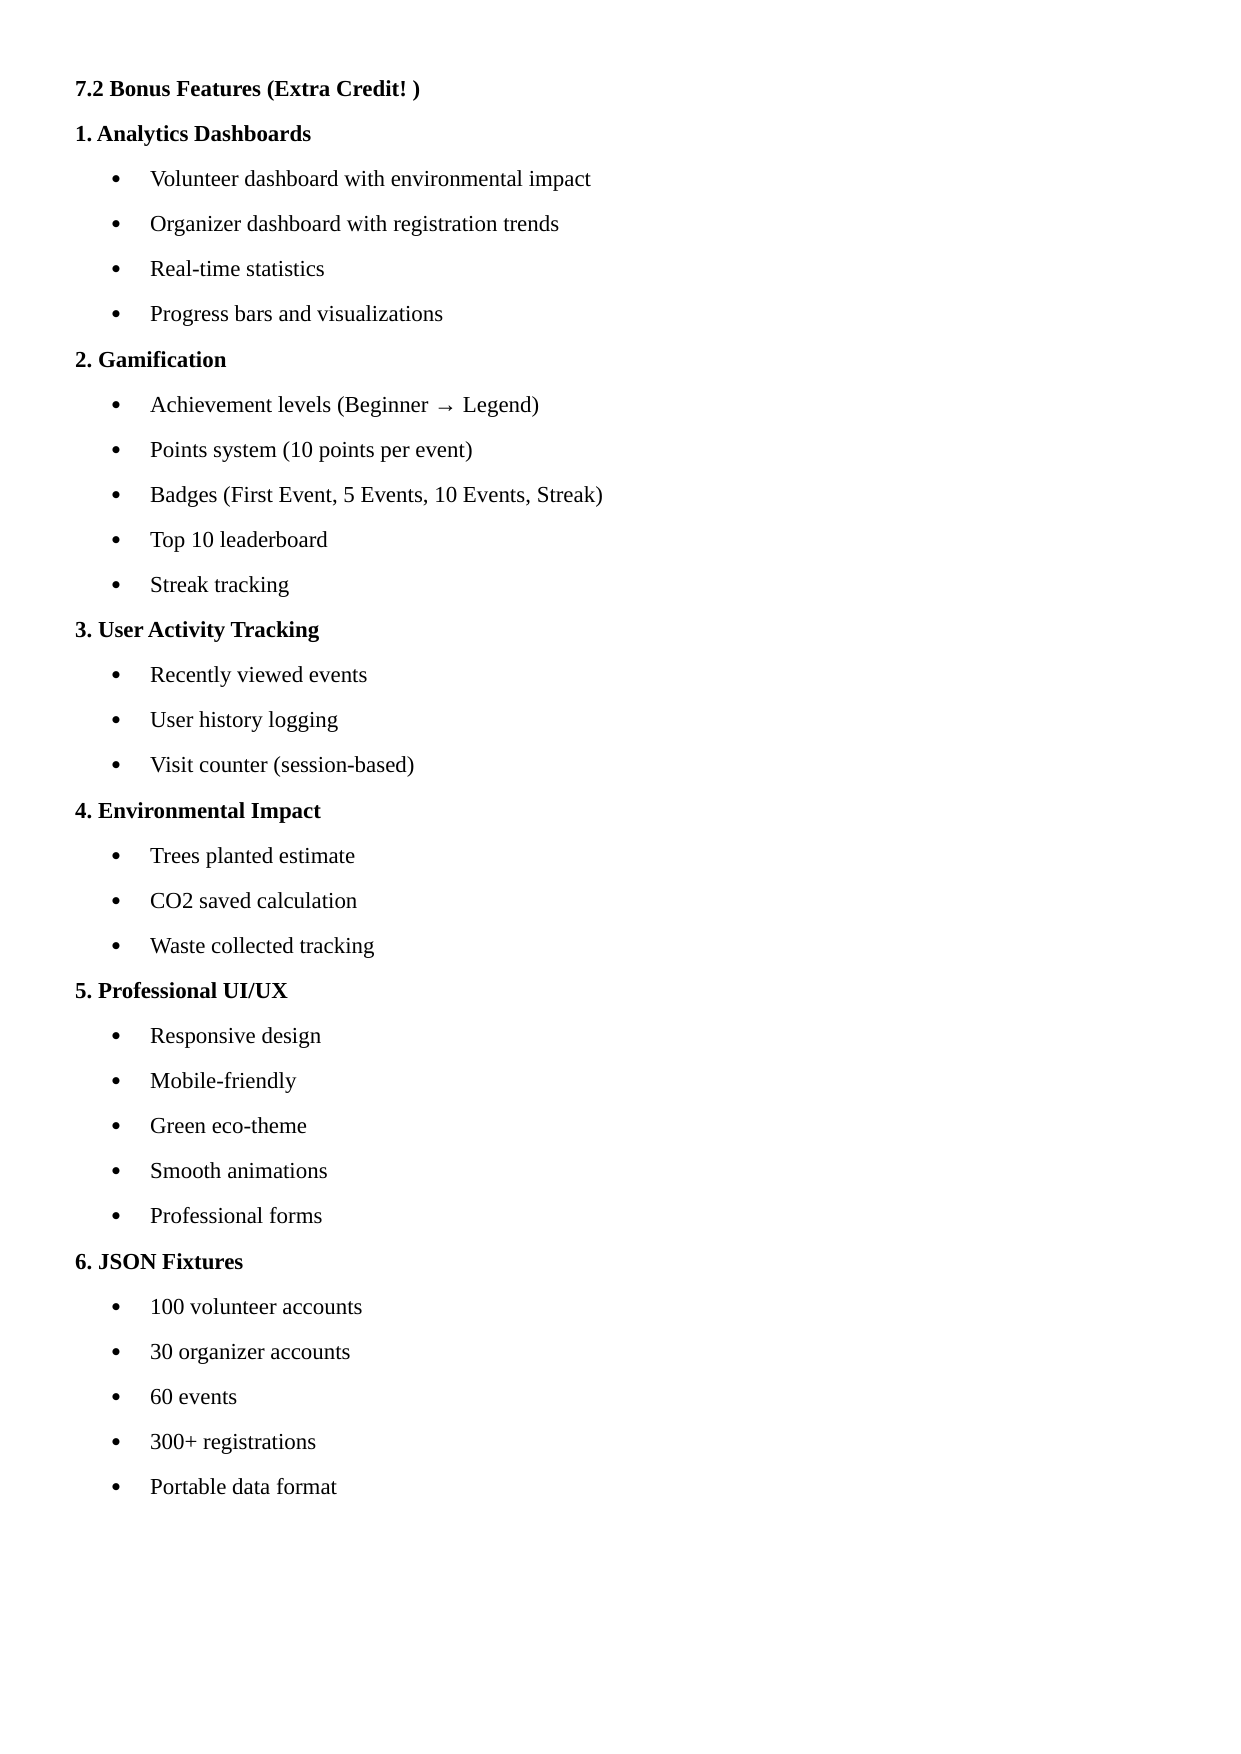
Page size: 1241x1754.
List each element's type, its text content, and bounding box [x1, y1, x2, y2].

list Professional forms [112, 1203, 1165, 1229]
list Portable data format [112, 1473, 1165, 1499]
text 6. JSON Fixtures [75, 1248, 1165, 1274]
list User history logging [112, 706, 1165, 733]
list Trees planted estimate [112, 842, 1165, 868]
text 2. Gamification [75, 346, 1165, 372]
list Responsive design [112, 1022, 1165, 1048]
list Mobile-friendly [112, 1067, 1165, 1094]
list Streak tracking [112, 571, 1165, 597]
list Progress bars and visualizations [112, 301, 1165, 327]
list Volunteer dashboard with environmental impact [112, 165, 1165, 192]
text 5. Professional UI/UX [75, 977, 1165, 1003]
text 3. User Activity Tracking [75, 616, 1165, 643]
list Recently viewed events [112, 661, 1165, 688]
list Organizer dashboard with registration trends [112, 210, 1165, 237]
list Smooth animations [112, 1157, 1165, 1184]
list Green eco-theme [112, 1112, 1165, 1139]
list 60 events [112, 1383, 1165, 1409]
list 300+ registrations [112, 1428, 1165, 1454]
text 4. Environmental Impact [75, 797, 1165, 823]
list 30 organizer accounts [112, 1338, 1165, 1364]
list Points system (10 points per event) [112, 436, 1165, 462]
list Top 10 leaderboard [112, 526, 1165, 552]
list 100 volunteer accounts [112, 1293, 1165, 1319]
list Achievement levels (Beginner → Legend) [112, 391, 1165, 417]
list Waste collected tracking [112, 932, 1165, 958]
list Badges (First Event, 5 Events, 10 Events, Streak) [112, 481, 1165, 507]
list CO2 saved calculation [112, 887, 1165, 913]
text 1. Analytics Dashboards [75, 120, 1165, 146]
list Real-time statistics [112, 255, 1165, 282]
list Visit counter (session-based) [112, 752, 1165, 778]
text 7.2 Bonus Features (Extra Credit! ) [75, 75, 1165, 101]
